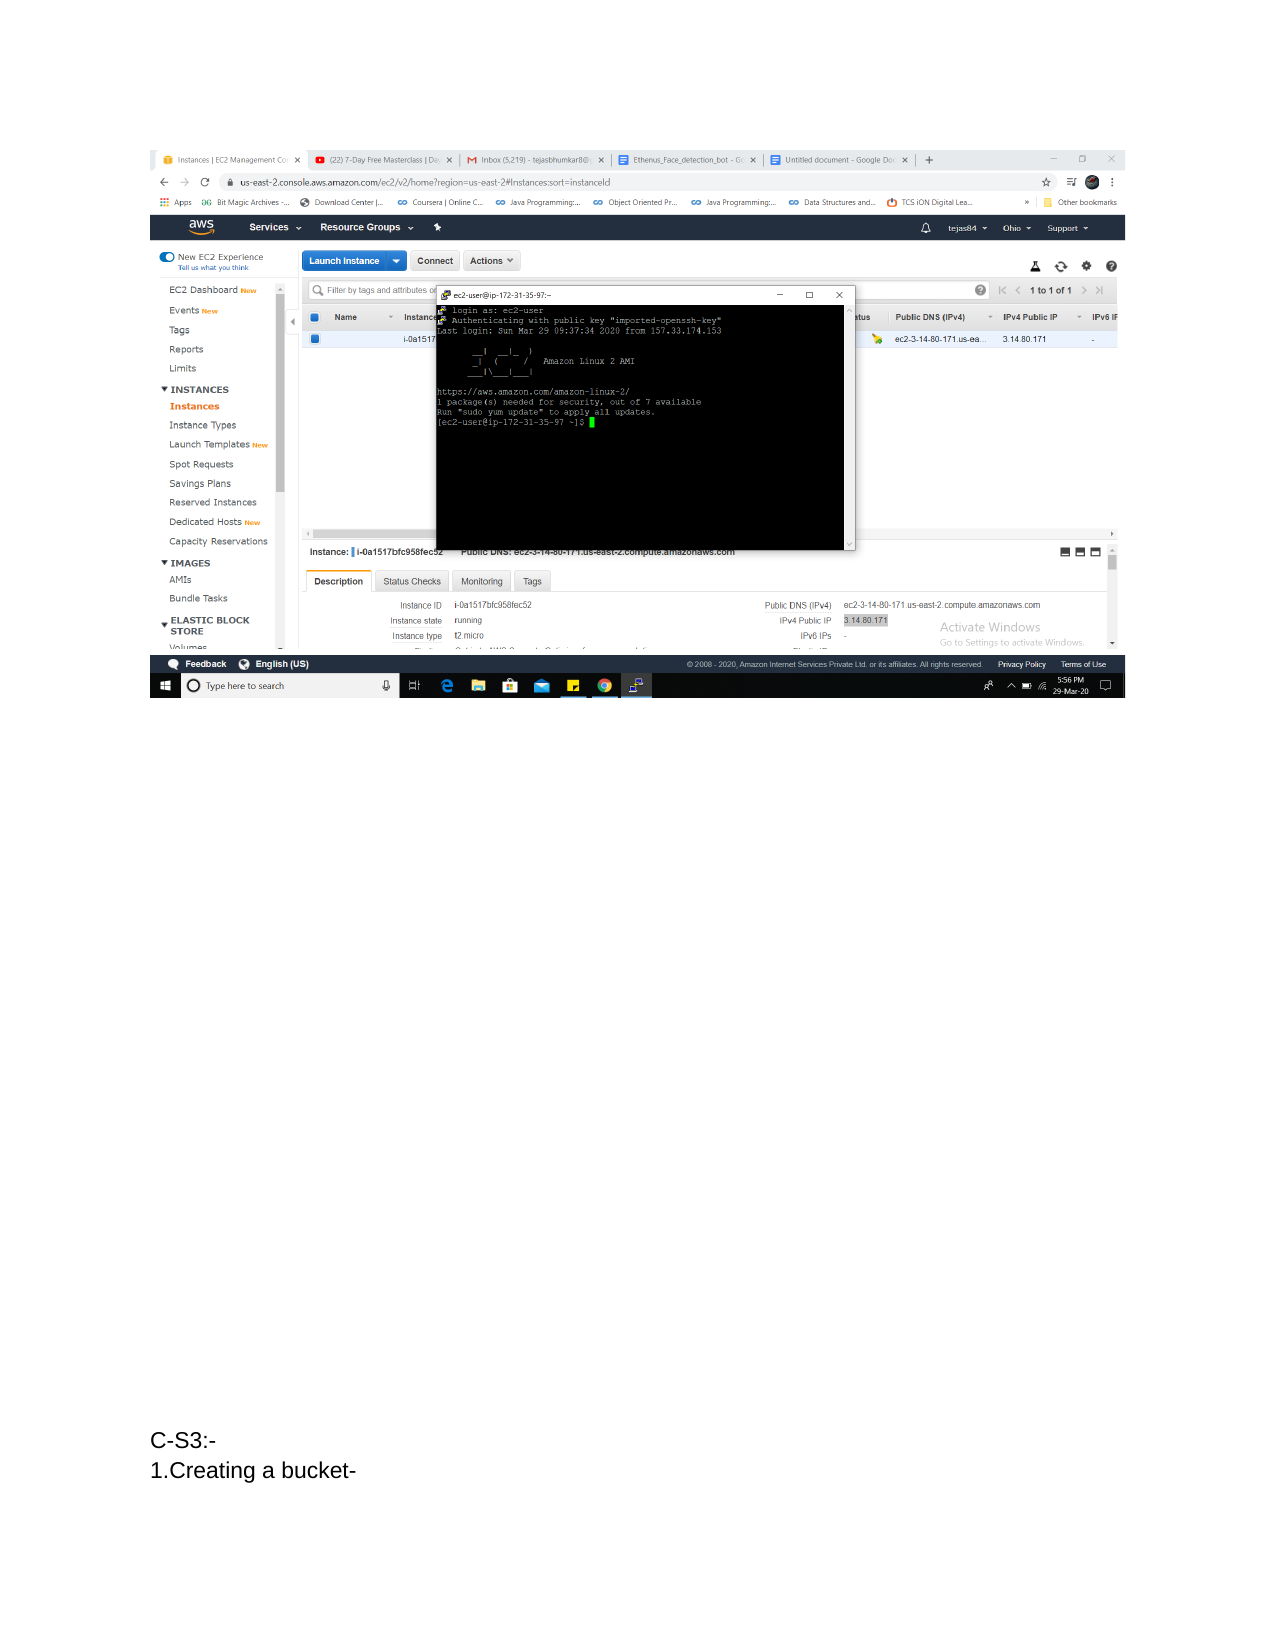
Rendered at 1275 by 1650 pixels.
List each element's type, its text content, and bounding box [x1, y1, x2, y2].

text C-S3:- [150, 1427, 1125, 1453]
text 1.Creating a bucket- [150, 1457, 1125, 1483]
picture [150, 150, 1125, 698]
